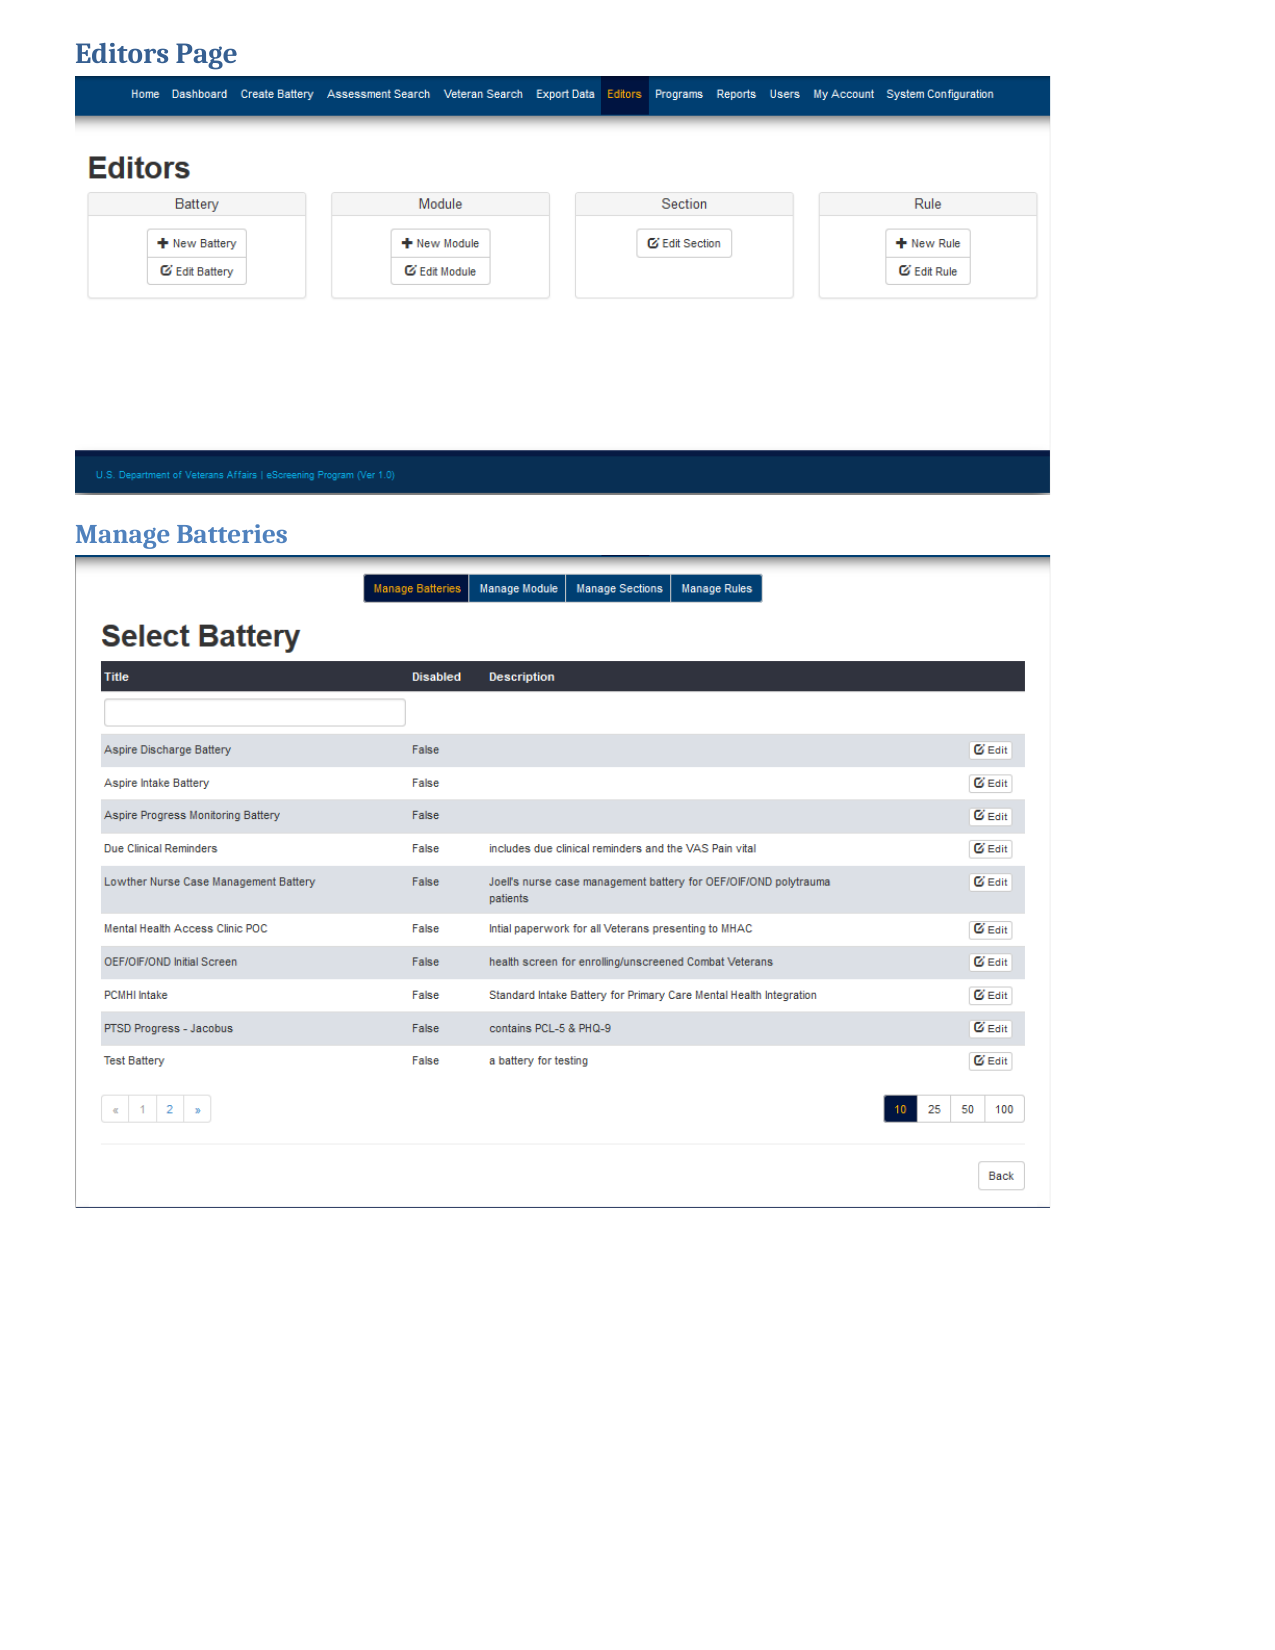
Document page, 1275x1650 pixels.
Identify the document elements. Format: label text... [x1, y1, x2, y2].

subtitle Manage Batteries [75, 519, 1200, 551]
subtitle Editors Page [75, 37, 1200, 71]
picture [75, 76, 1050, 495]
picture [75, 555, 1050, 1208]
